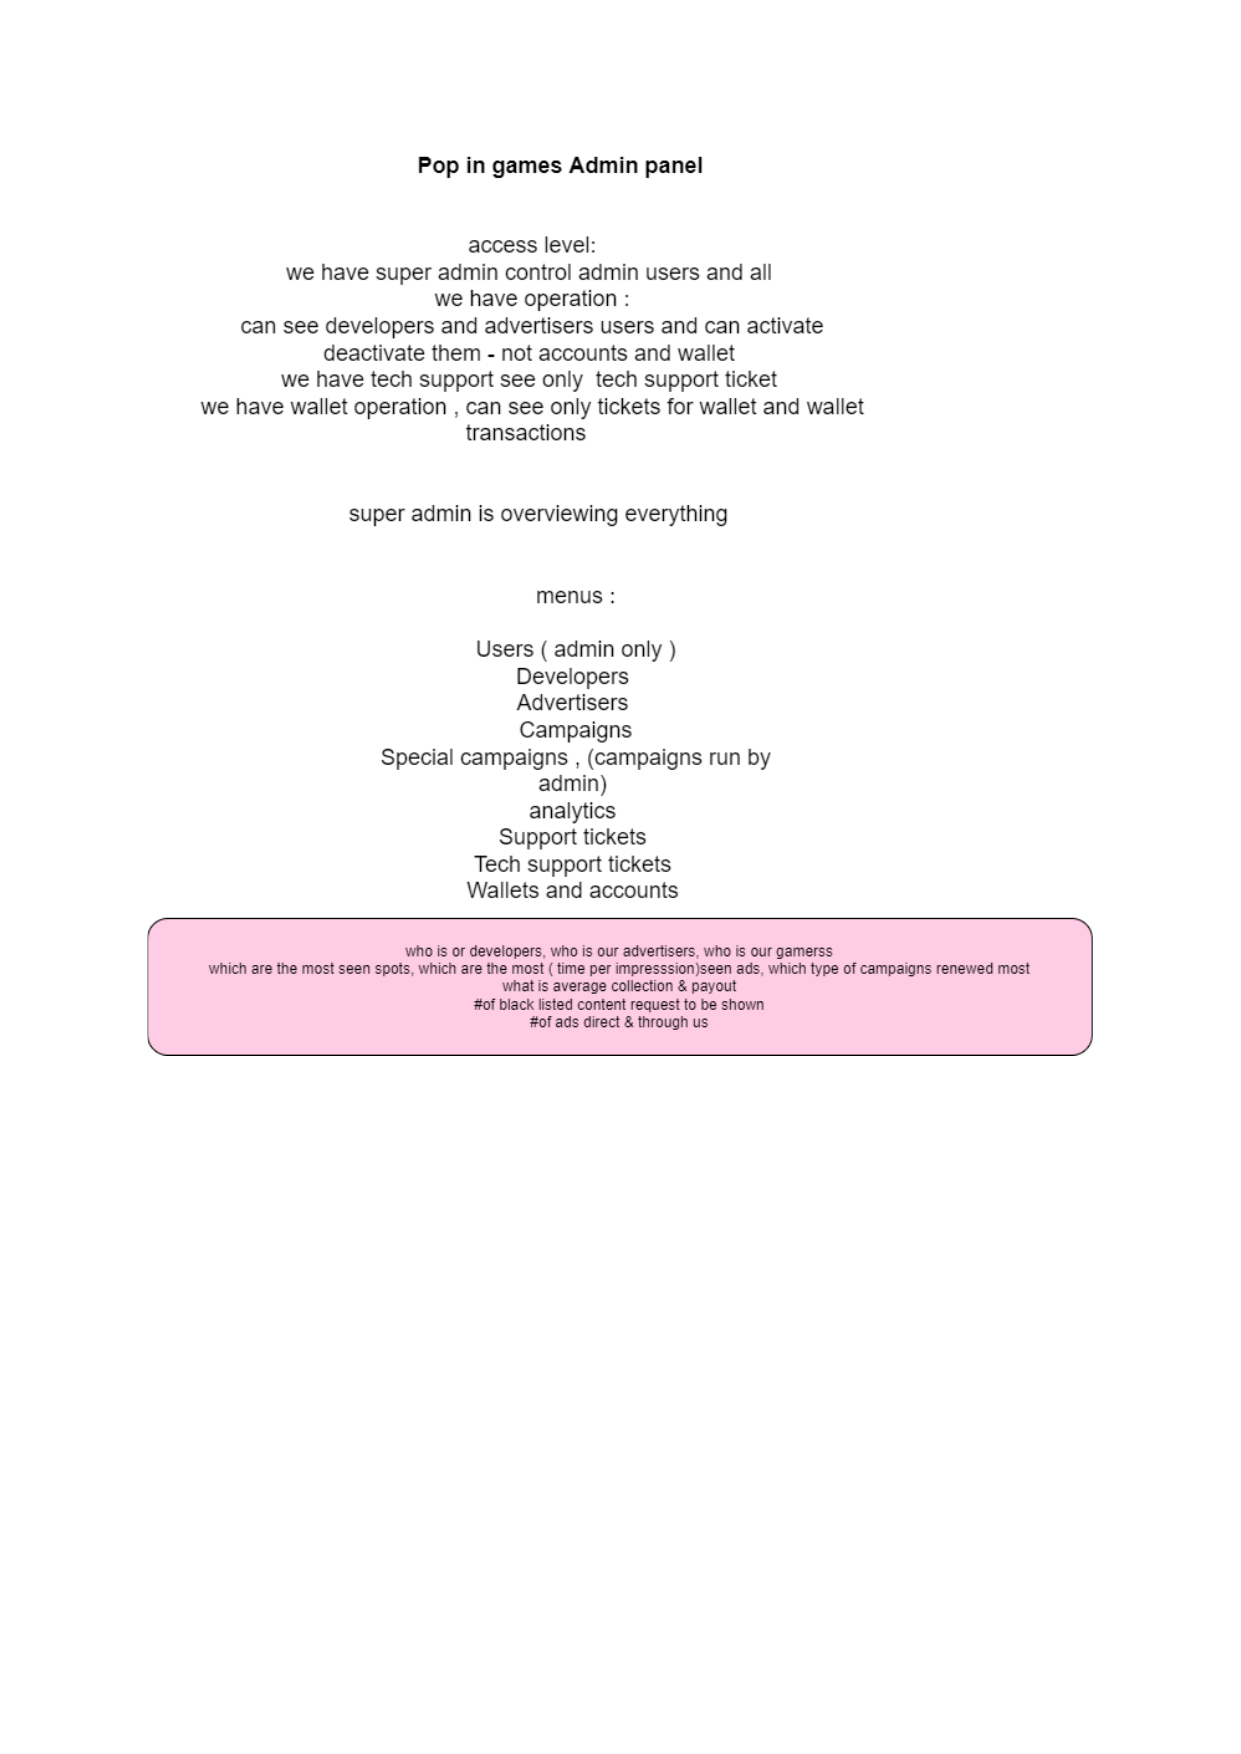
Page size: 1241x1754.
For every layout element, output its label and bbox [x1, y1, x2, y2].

picture [147, 147, 1093, 1056]
